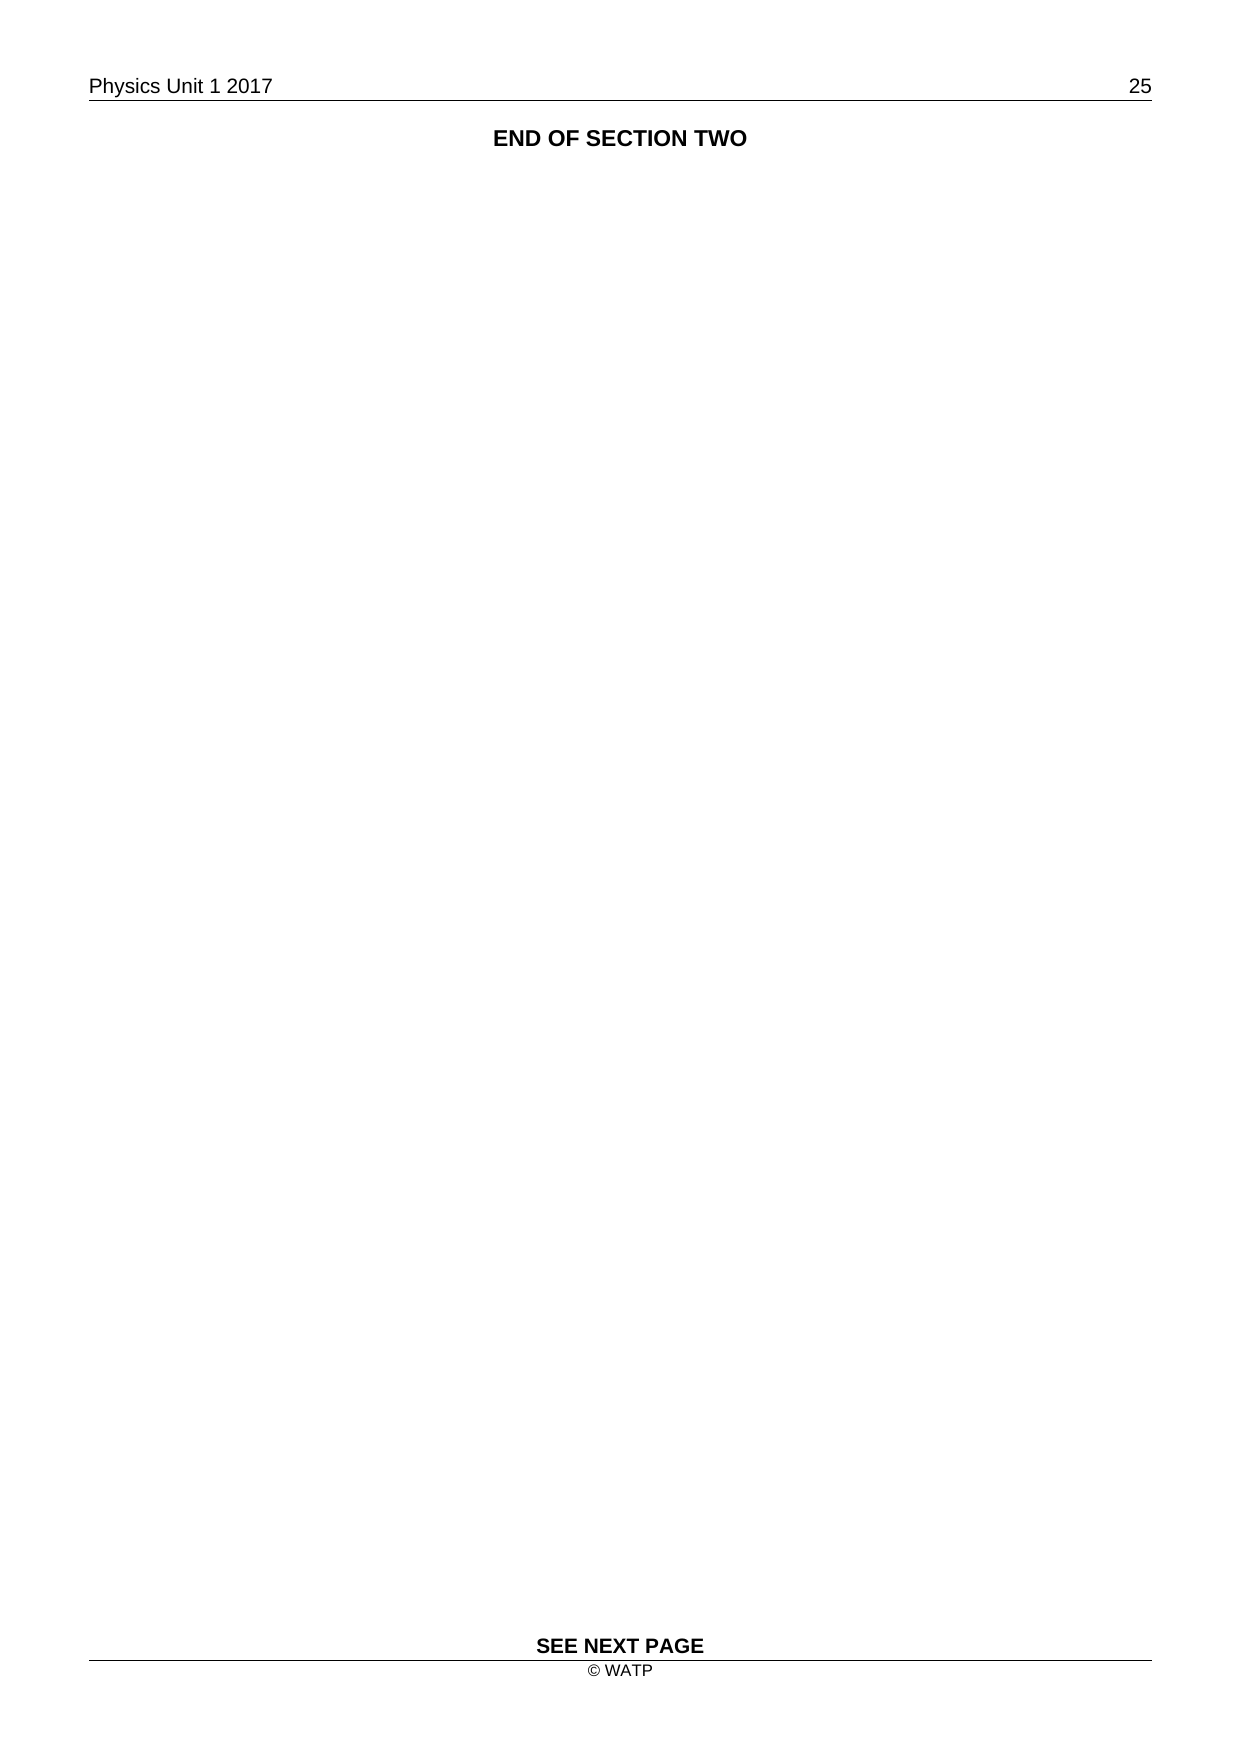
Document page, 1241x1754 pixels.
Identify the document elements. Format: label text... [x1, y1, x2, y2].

text END OF SECTION TWO [89, 125, 1152, 151]
